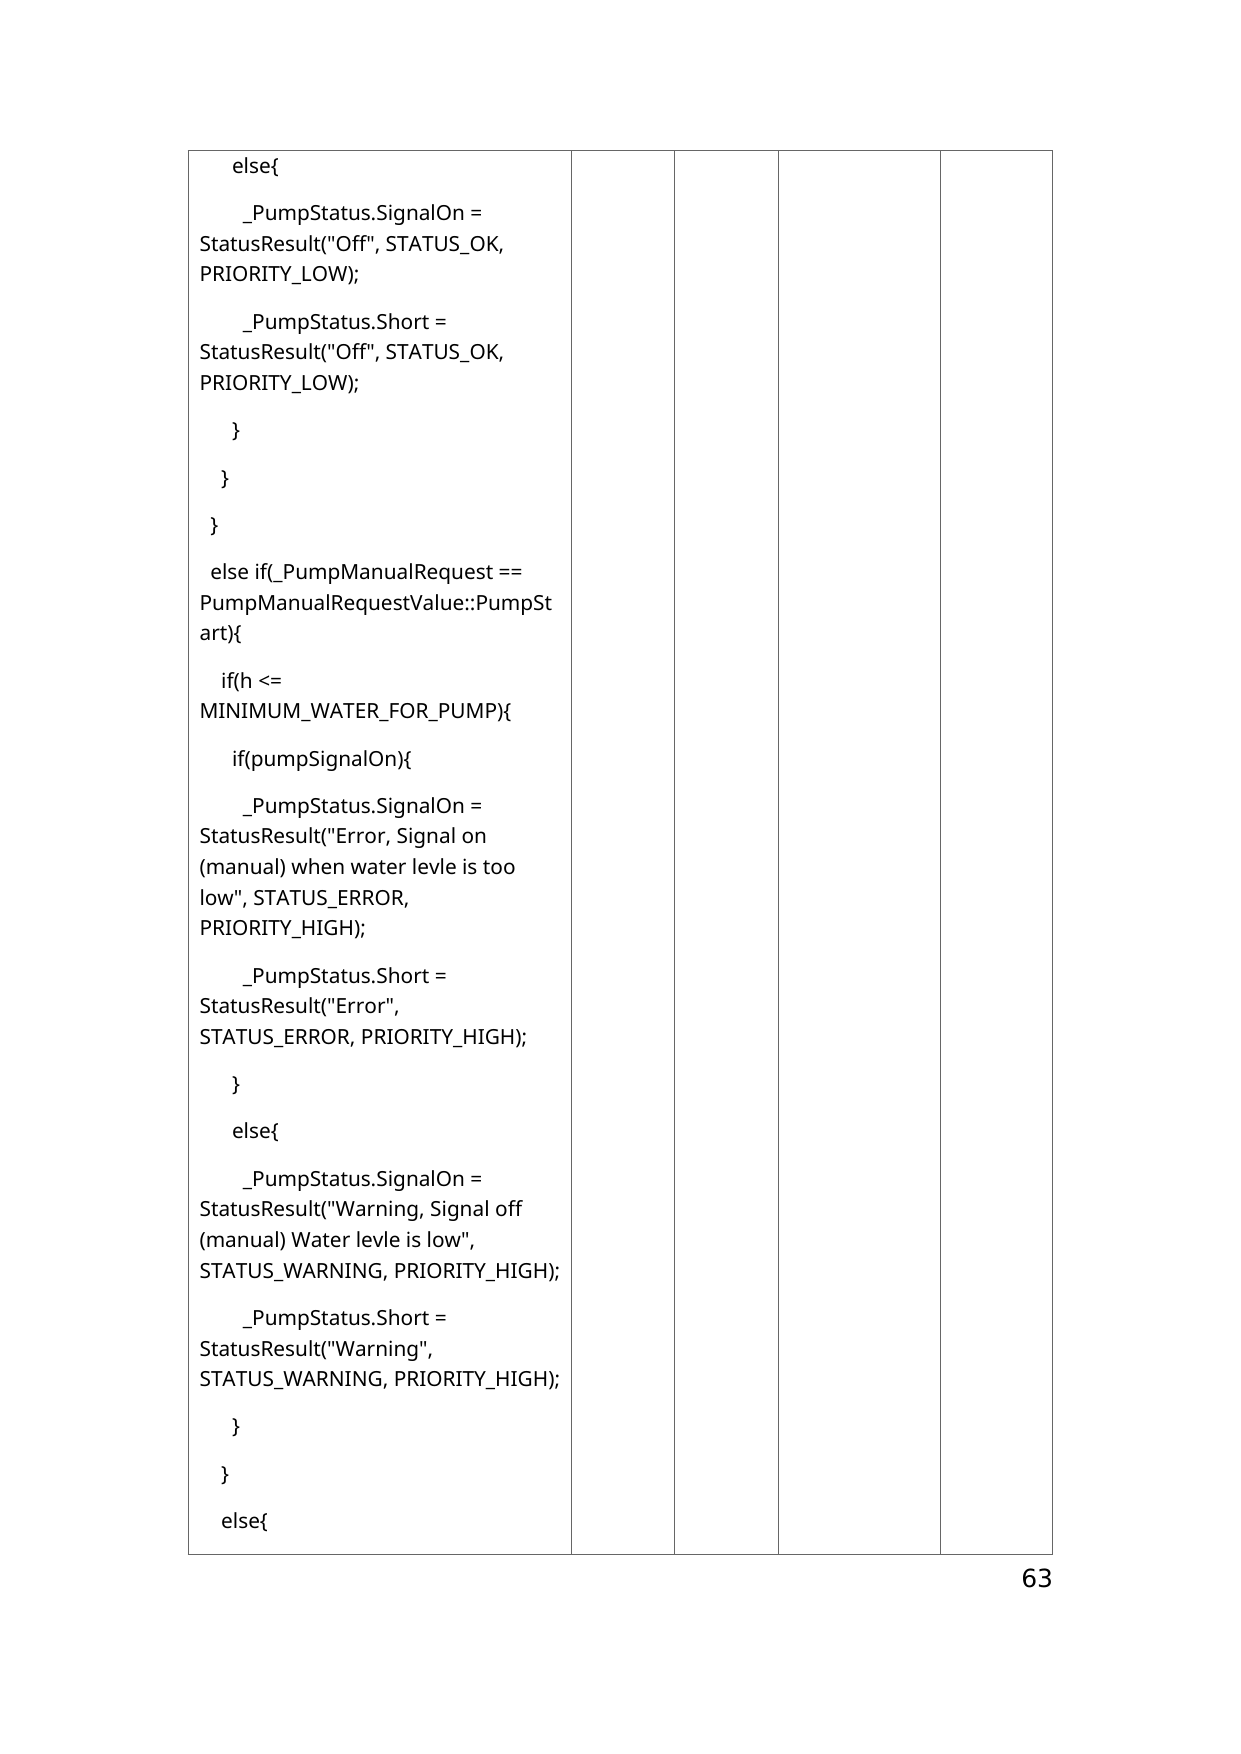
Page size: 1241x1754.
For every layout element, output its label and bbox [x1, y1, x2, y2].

table_cell [572, 151, 674, 1554]
table_cell [675, 151, 778, 1554]
table_cell [941, 151, 1052, 1554]
table_cell [189, 151, 571, 1554]
table_cell [779, 151, 940, 1554]
